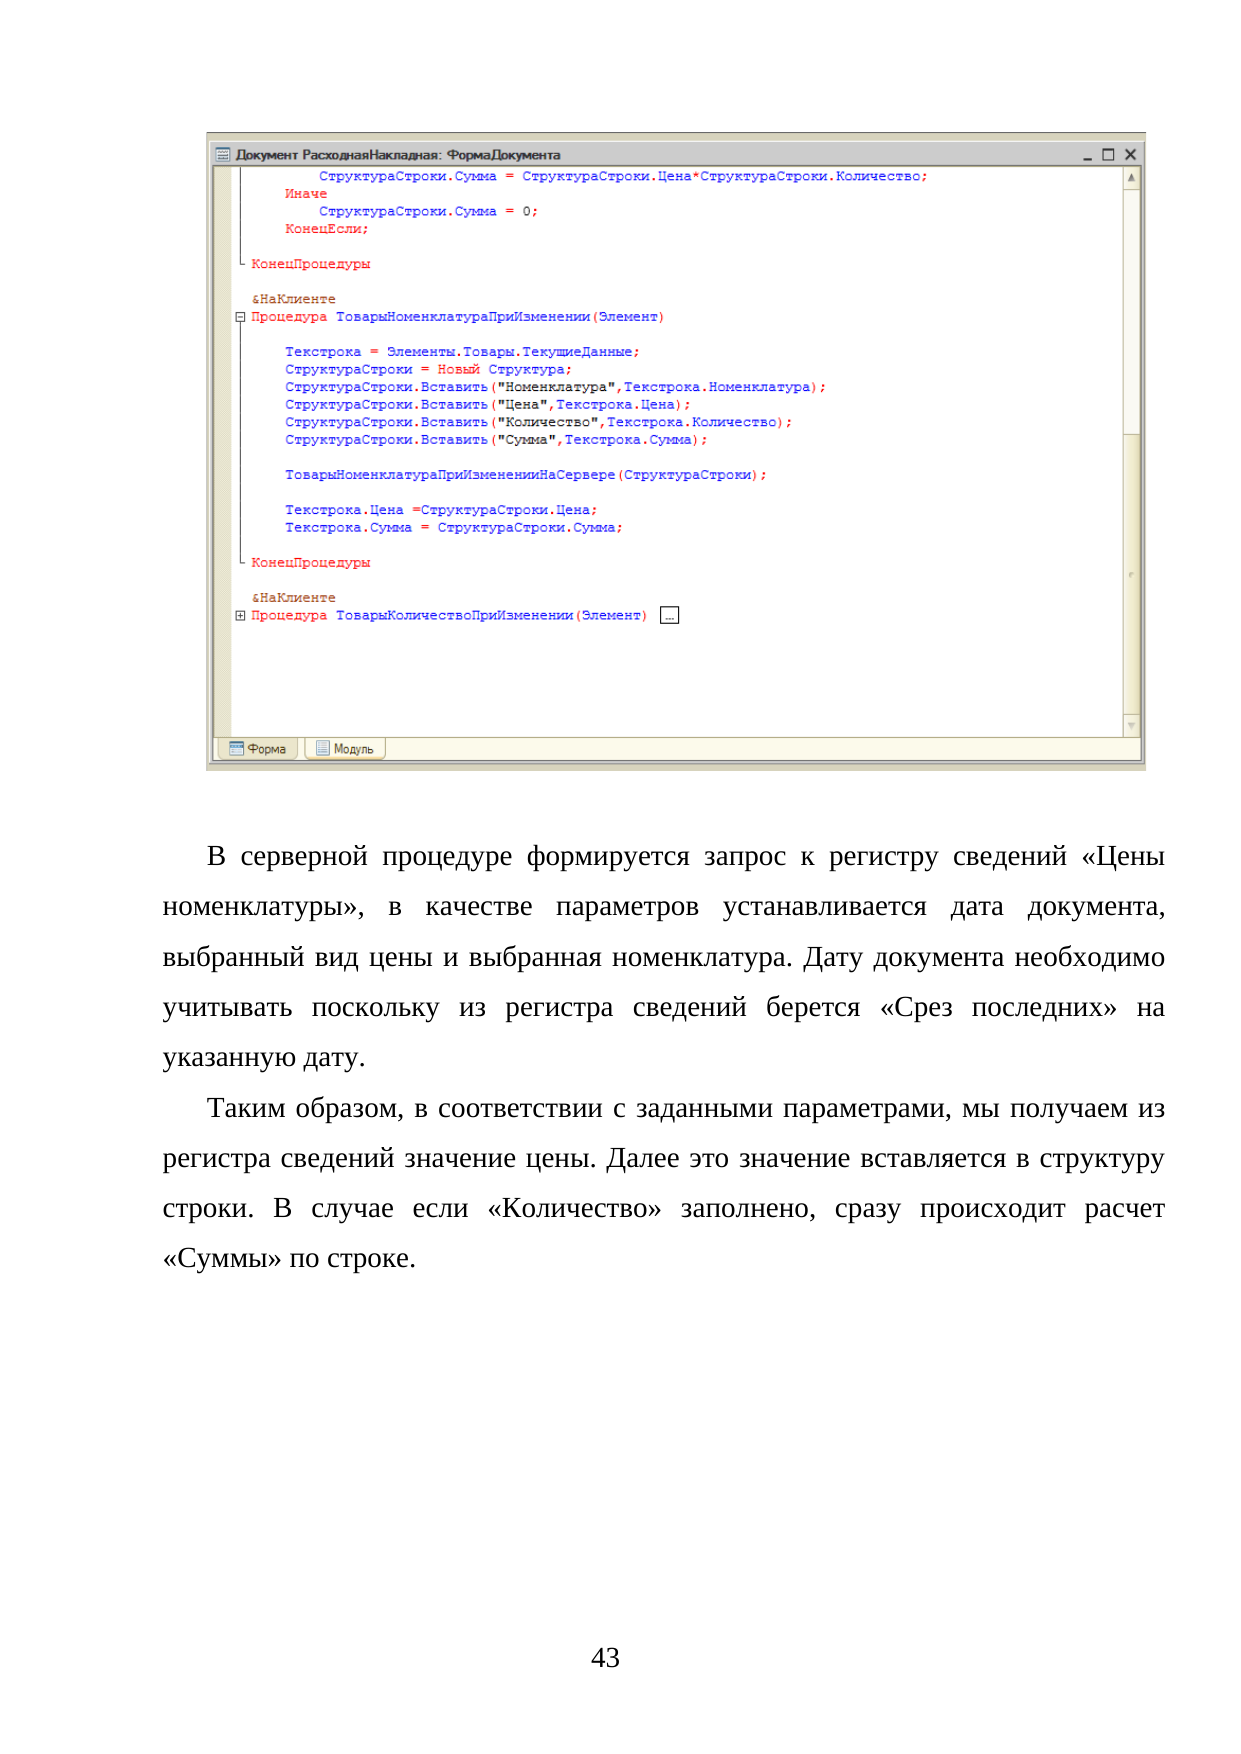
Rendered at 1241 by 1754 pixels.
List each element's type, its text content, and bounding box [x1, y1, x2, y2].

text В серверной процедуре формируется запрос к регистру сведений «Цены номенклатуры», в качестве параметров устанавливается дата документа, выбранный вид цены и выбранная номенклатура. Дату документа необходимо учитывать поскольку из регистра сведений берется «Срез последних» на указанную дату. [162, 838, 1166, 1073]
text Таким образом, в соответствии с заданными параметрами, мы получаем из регистра сведений значение цены. Далее это значение вставляется в структуру строки. В случае если «Количество» заполнено, сразу происходит расчет «Суммы» по строке. [162, 1090, 1166, 1274]
picture [206, 132, 1147, 771]
